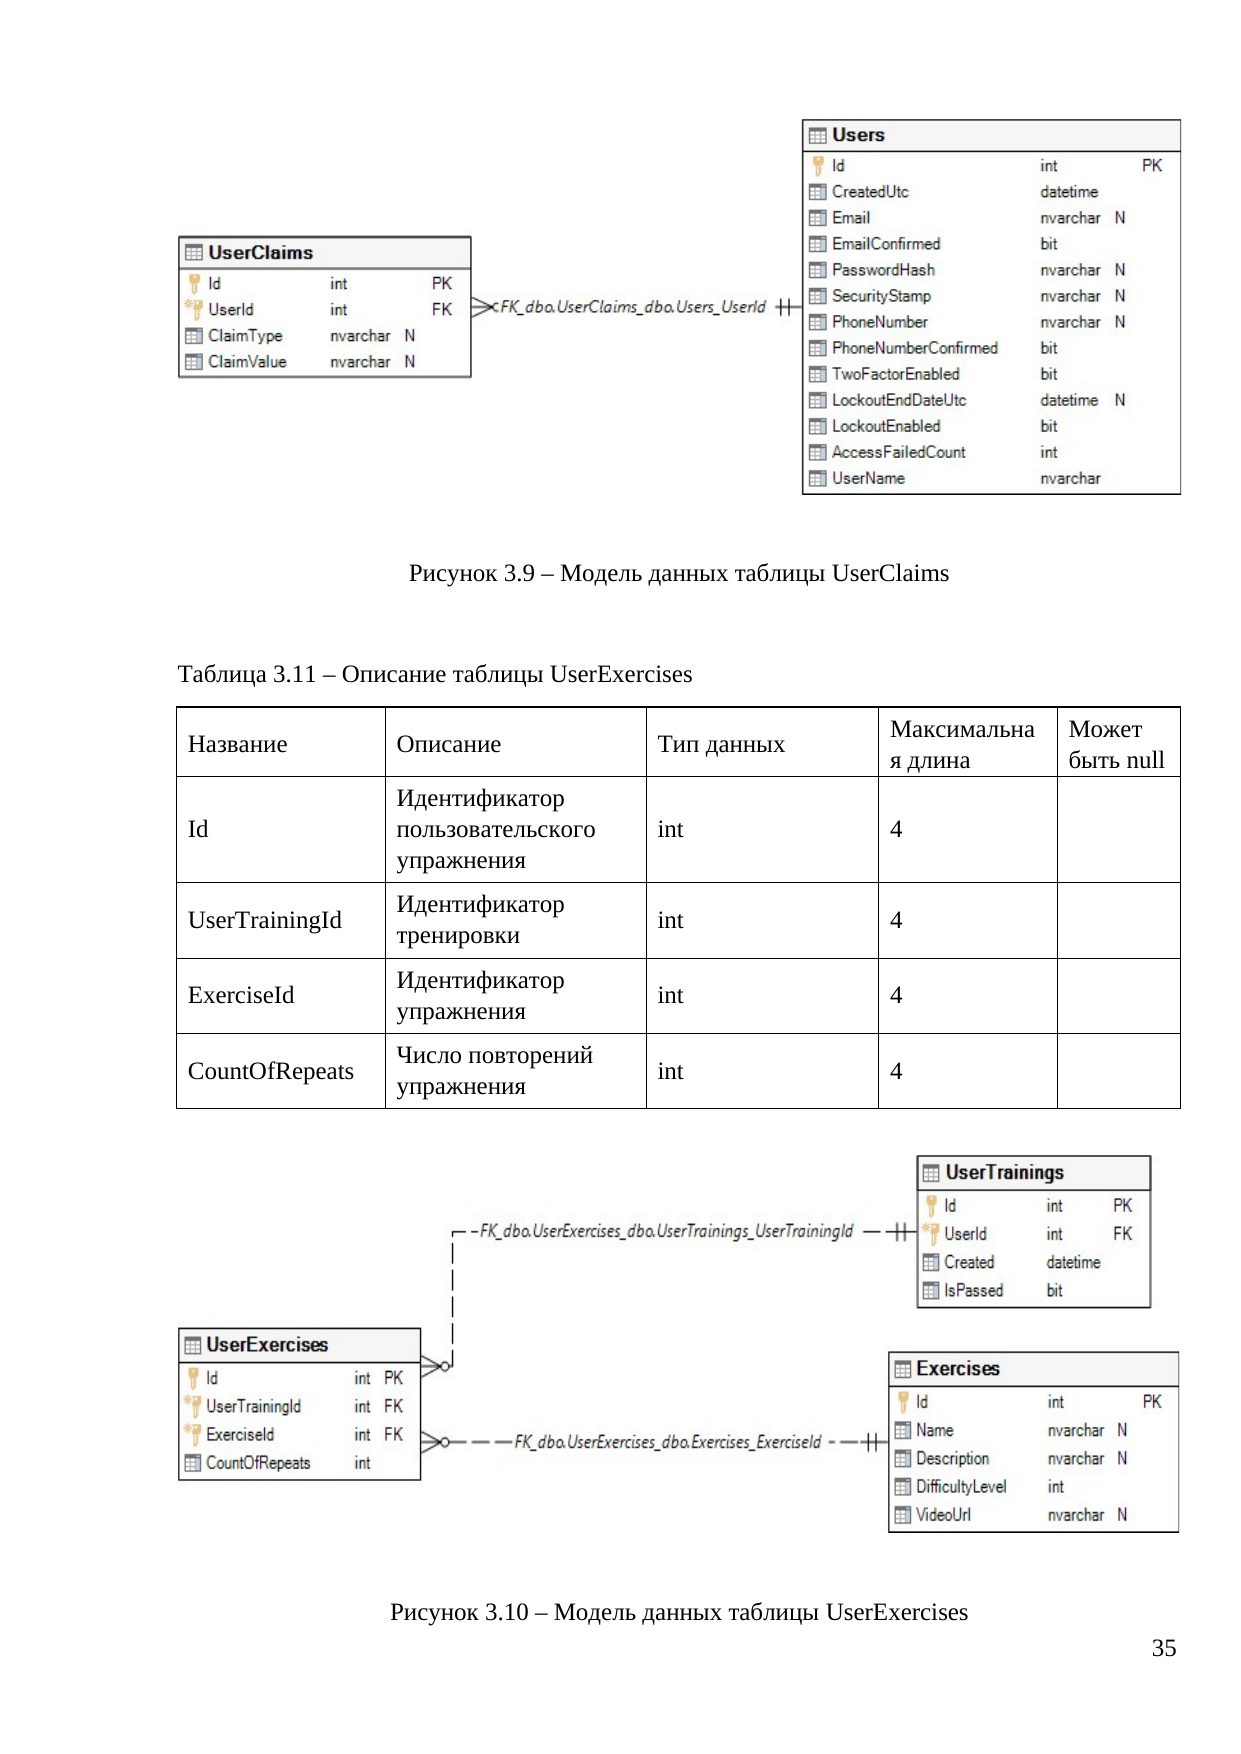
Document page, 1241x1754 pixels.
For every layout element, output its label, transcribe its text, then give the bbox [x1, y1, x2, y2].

table_cell 4 [879, 777, 1057, 882]
table_cell int [647, 1034, 878, 1108]
table_cell [1058, 959, 1180, 1033]
table_cell int [647, 883, 878, 957]
table_cell Идентификатор пользовательского упражнения [386, 777, 646, 882]
table_cell 4 [879, 883, 1057, 957]
table_header Максимальная длина [879, 708, 1057, 776]
table_cell Число повторений упражнения [386, 1034, 646, 1108]
table_cell Id [177, 777, 385, 882]
table_cell 4 [879, 1034, 1057, 1108]
text Рисунок 3.9 – Модель данных таблицы UserClaims [177, 558, 1181, 587]
table_cell 4 [879, 959, 1057, 1033]
table_cell UserTrainingId [177, 883, 385, 957]
table_cell Идентификатор тренировки [386, 883, 646, 957]
text Таблица 3.11 – Описание таблицы UserExercises [177, 659, 1181, 687]
table_cell int [647, 777, 878, 882]
table_cell [1058, 777, 1180, 882]
table_cell [1058, 1034, 1180, 1108]
picture [177, 118, 1182, 495]
table_header Название [177, 708, 385, 776]
picture [177, 1154, 1180, 1533]
table_header Может быть null [1058, 708, 1180, 776]
table_header Описание [386, 708, 646, 776]
table_cell ExerciseId [177, 959, 385, 1033]
table_header Тип данных [647, 708, 878, 776]
text Рисунок 3.10 – Модель данных таблицы UserExercises [177, 1597, 1181, 1625]
table_cell [1058, 883, 1180, 957]
table_cell CountOfRepeats [177, 1034, 385, 1108]
table_cell int [647, 959, 878, 1033]
table_cell Идентификатор упражнения [386, 959, 646, 1033]
